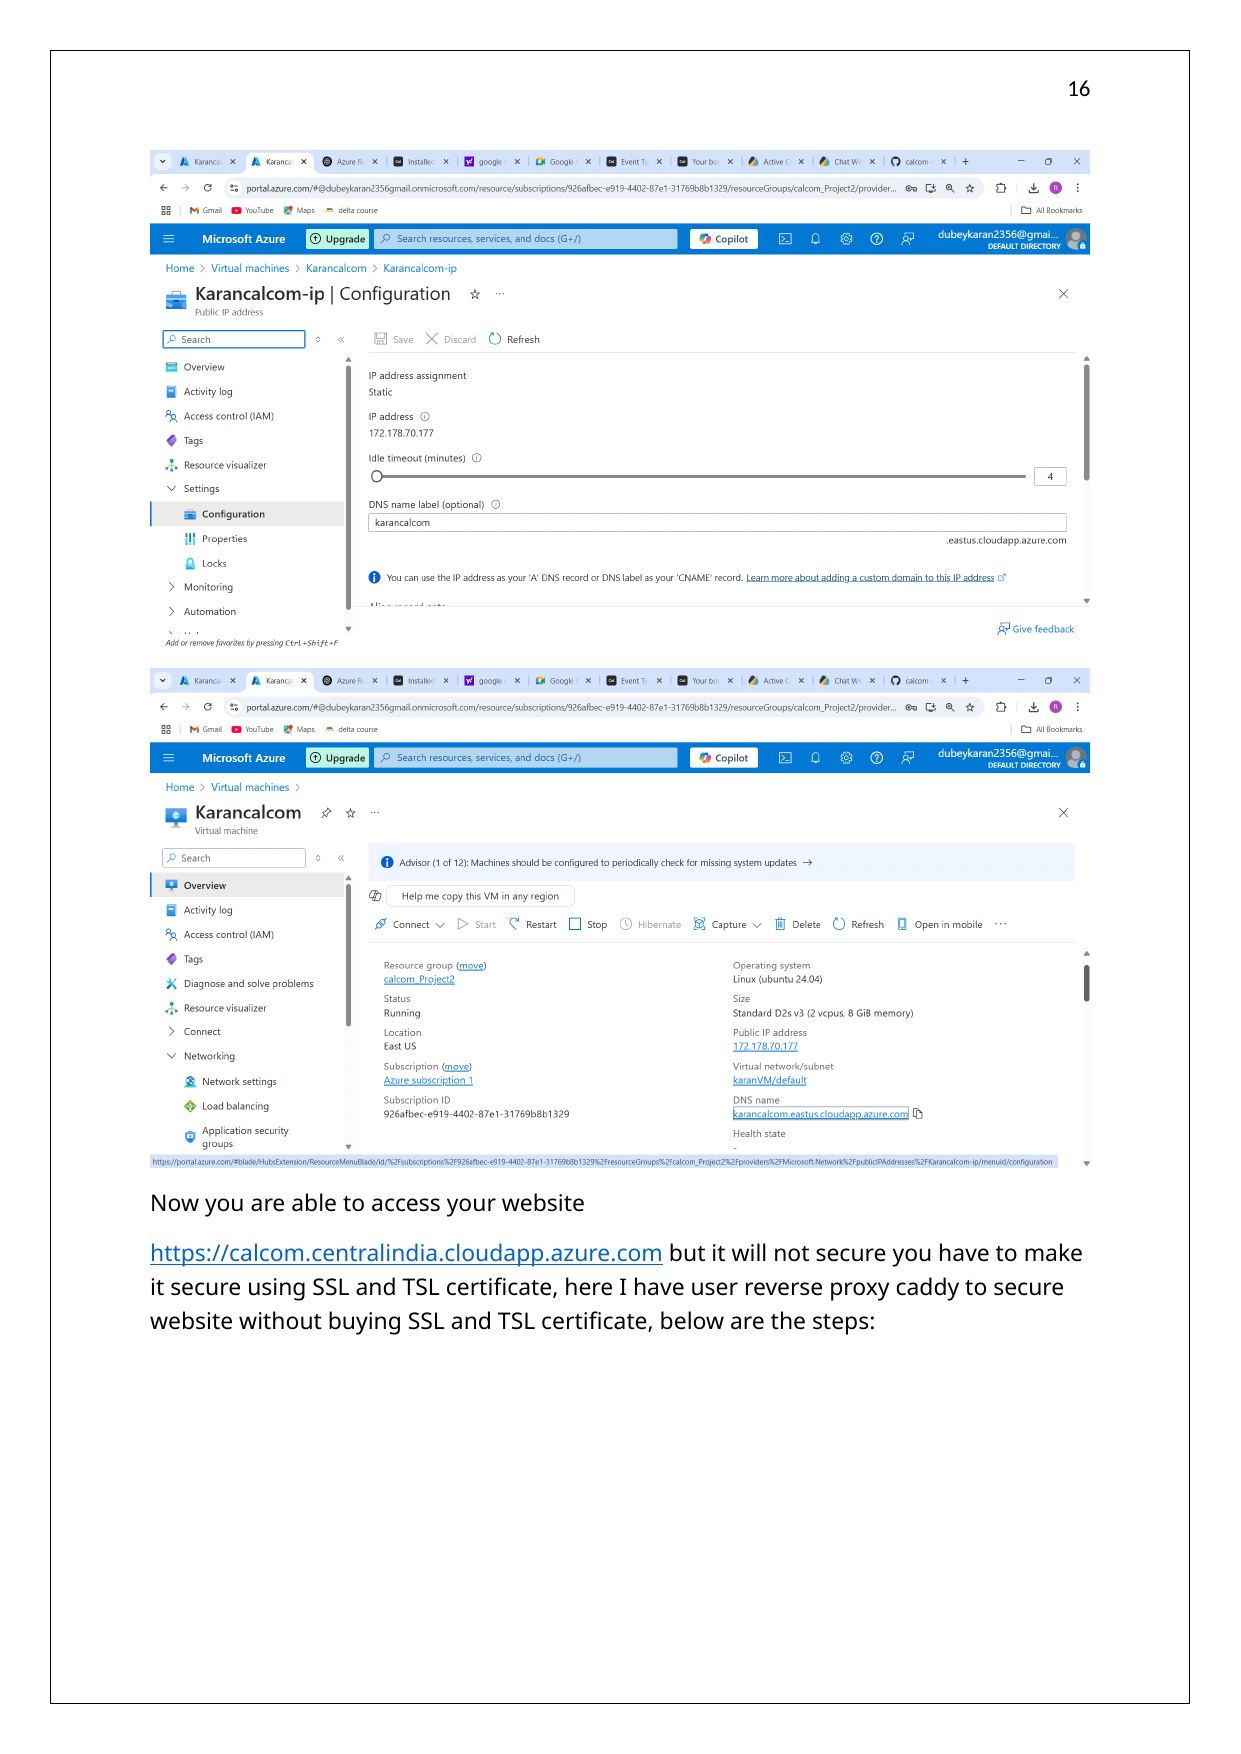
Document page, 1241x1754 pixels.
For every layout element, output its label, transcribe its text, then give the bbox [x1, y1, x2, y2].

text Now you are able to access your website [150, 1187, 1090, 1218]
text https://calcom.centralindia.cloudapp.azure.com but it will not secure you have to make it secure using SSL and TSL certificate, here I have user reverse proxy caddy to secure website without buying SSL and TSL certificate, below are the steps: [150, 1237, 1090, 1336]
picture [150, 668, 1091, 1168]
picture [150, 150, 1091, 650]
